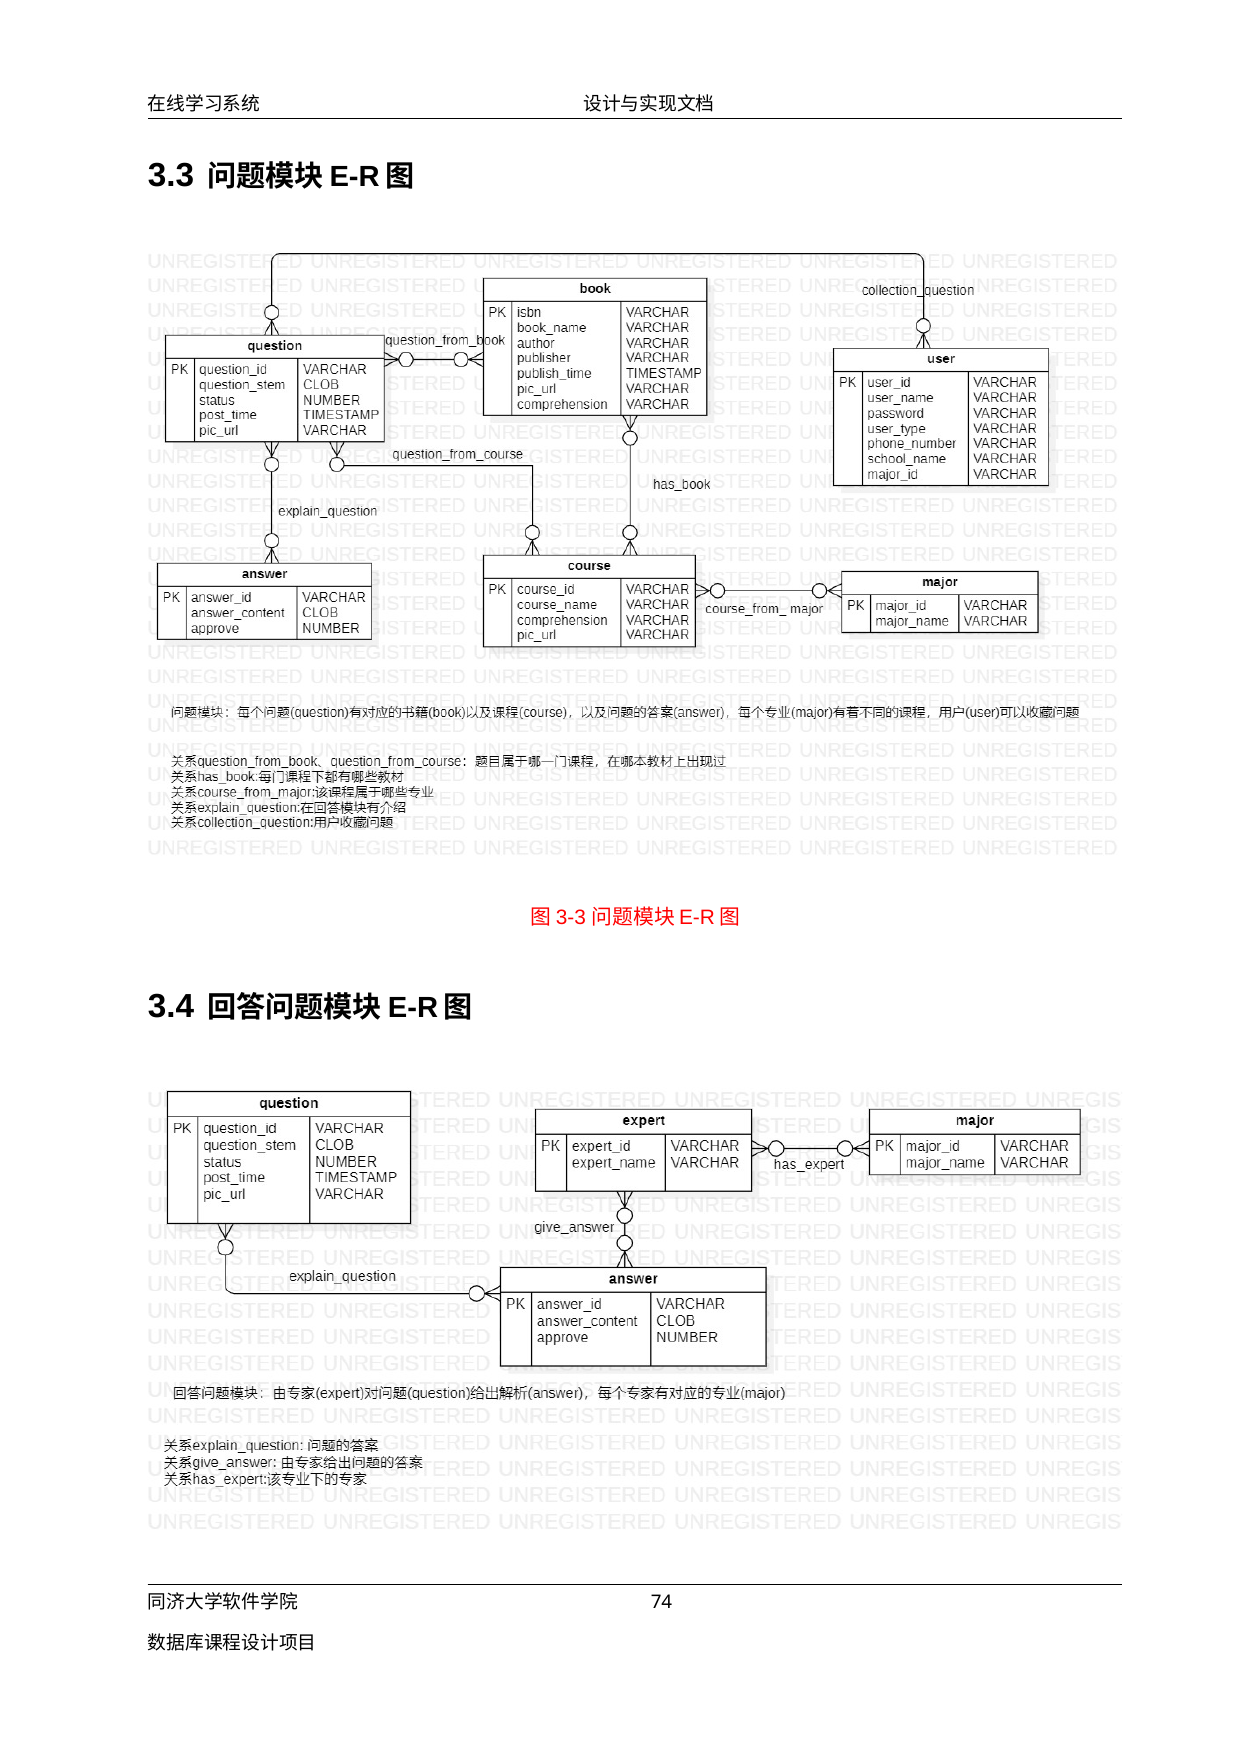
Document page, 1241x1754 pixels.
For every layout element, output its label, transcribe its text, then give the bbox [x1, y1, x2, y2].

subtitle 问题模块E-R图 [148, 142, 1122, 207]
subtitle 回答问题模块E-R图 [148, 972, 1122, 1037]
text 图 3-3 问题模块E-R图 [148, 899, 1122, 932]
picture [147, 243, 1123, 876]
picture [147, 1080, 1123, 1537]
